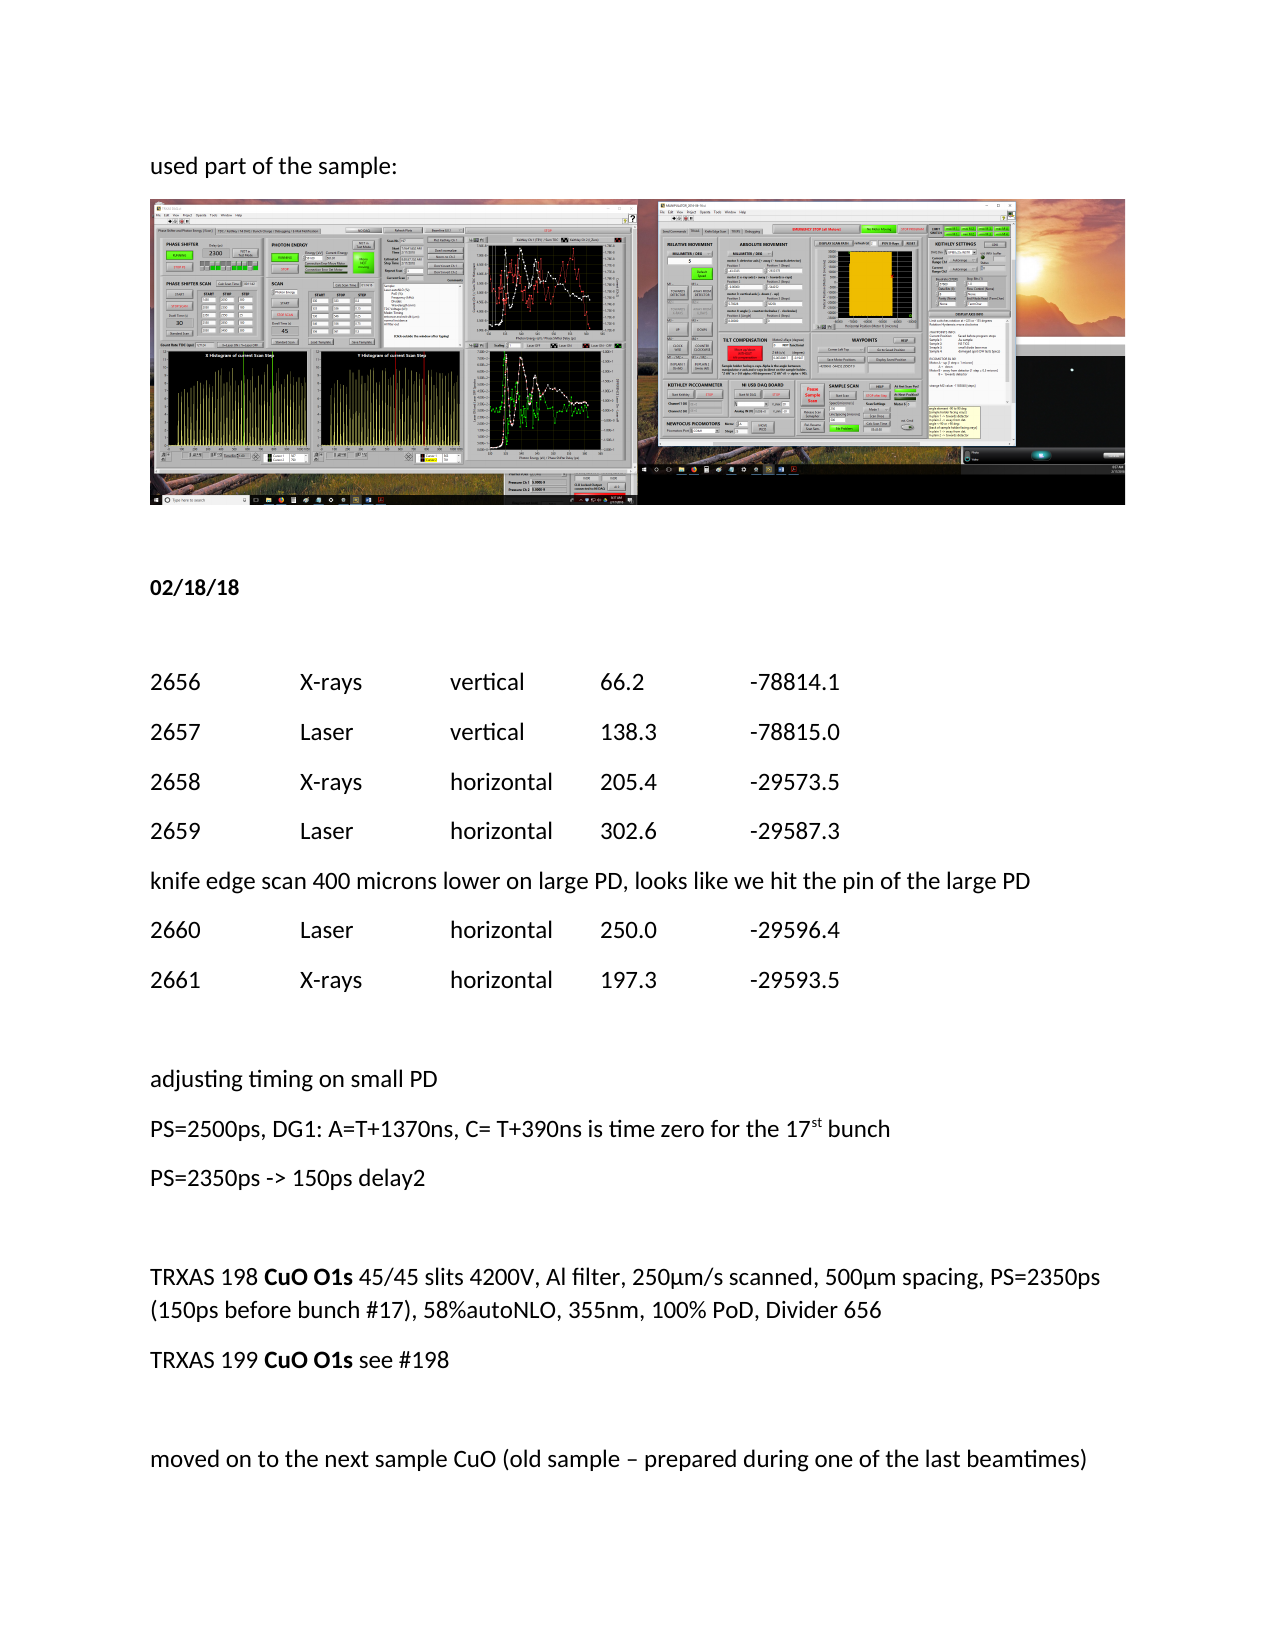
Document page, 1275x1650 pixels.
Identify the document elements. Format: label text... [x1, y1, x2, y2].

text TRXAS 199 CuO O1s see #198 [150, 1344, 1125, 1374]
text adjusting timing on small PD [150, 1063, 1125, 1094]
text PS=2350ps -> 150ps delay2 [150, 1162, 1125, 1193]
text 2657 Laser vertical 138.3 -78815.0 [150, 716, 1125, 747]
text 02/18/18 [150, 573, 1125, 601]
text moved on to the next sample CuO (old sample – prepared during one of the last beamtimes) [150, 1443, 1125, 1474]
picture [150, 199, 1125, 505]
text 2661 X-rays horizontal 197.3 -29593.5 [150, 964, 1125, 994]
text 2656 X-rays vertical 66.2 -78814.1 [150, 666, 1125, 697]
text knife edge scan 400 microns lower on large PD, looks like we hit the pin of the large PD [150, 865, 1125, 895]
text TRXAS 198 CuO O1s 45/45 slits 4200V, Al filter, 250µm/s scanned, 500µm spacing, PS=2350ps (150ps before bunch #17), 58%autoNLO, 355nm, 100% PoD, Divider 656 [150, 1261, 1125, 1325]
text 2659 Laser horizontal 302.6 -29587.3 [150, 815, 1125, 846]
text 2658 X-rays horizontal 205.4 -29573.5 [150, 766, 1125, 796]
text used part of the sample: [150, 150, 1125, 181]
text 2660 Laser horizontal 250.0 -29596.4 [150, 914, 1125, 945]
text PS=2500ps, DG1: A=T+1370ns, C= T+390ns is time zero for the 17st bunch [150, 1113, 1125, 1143]
